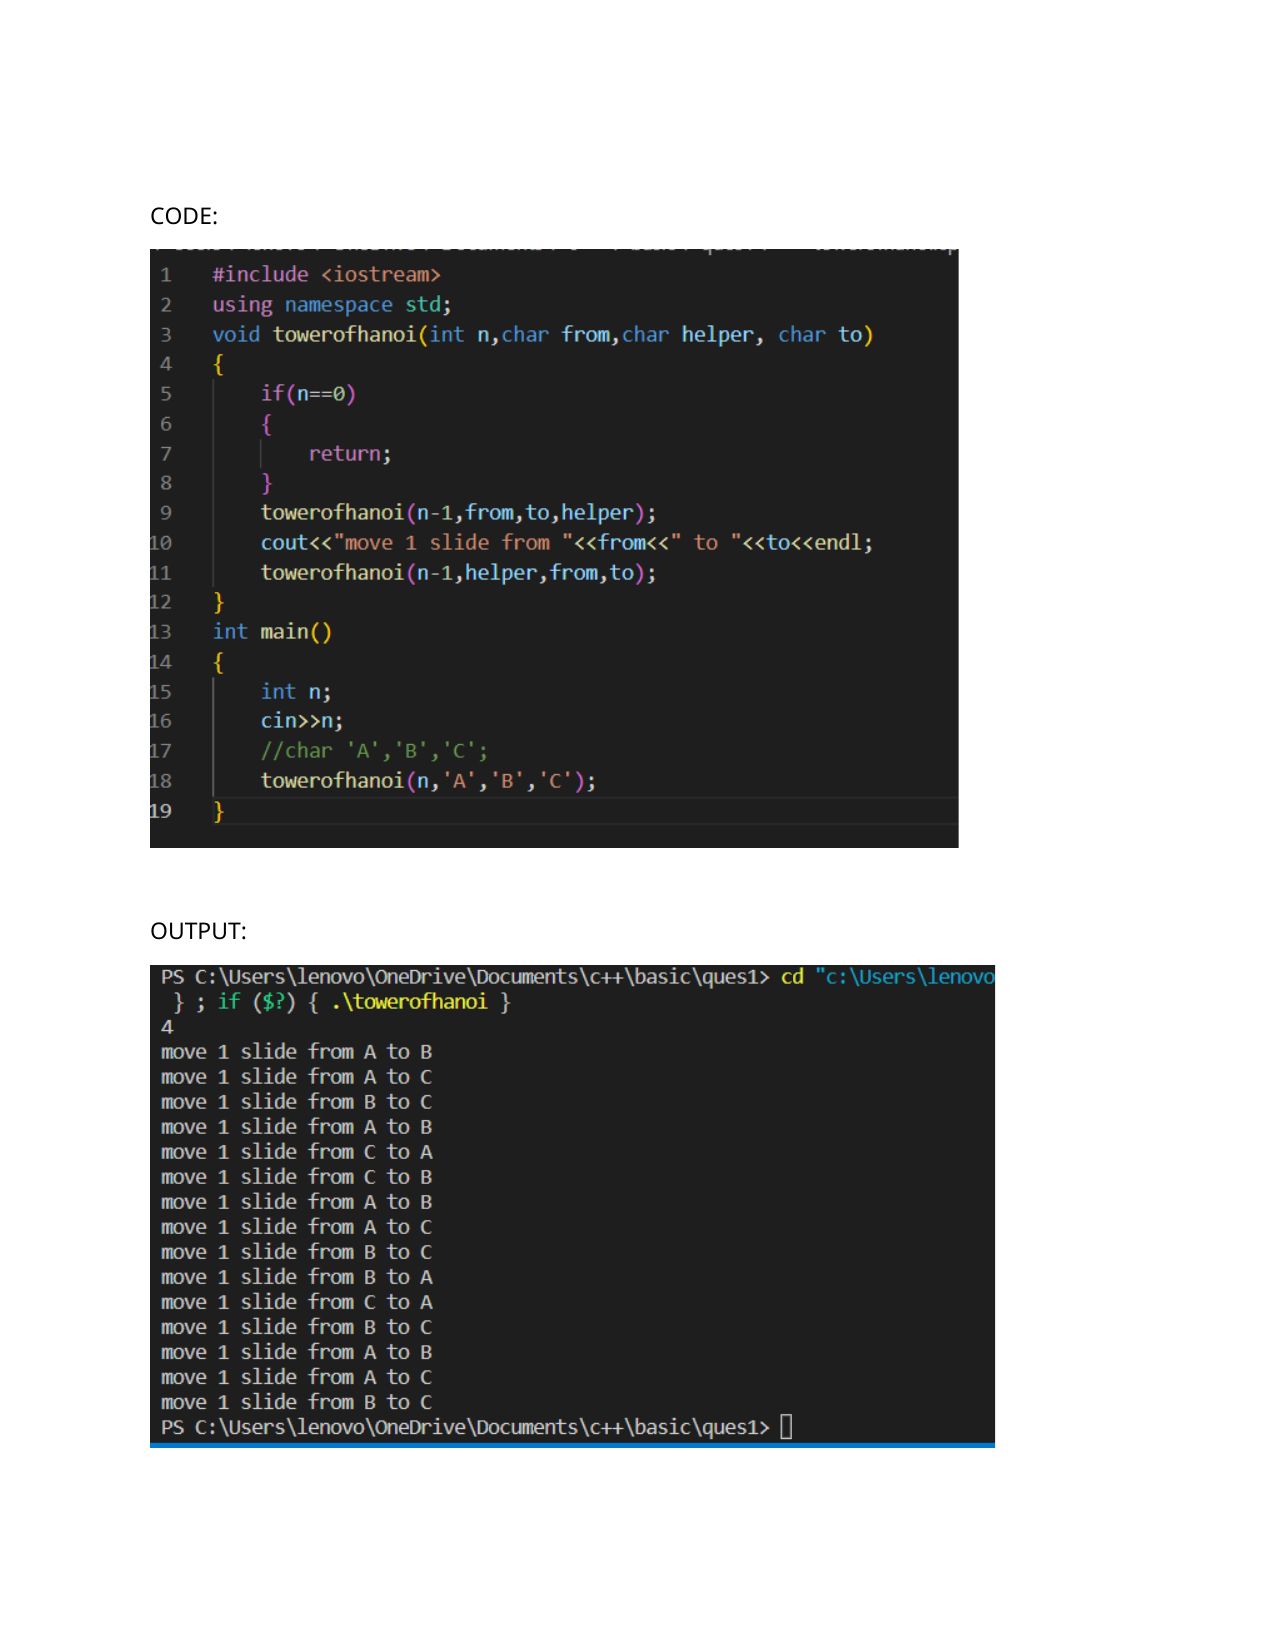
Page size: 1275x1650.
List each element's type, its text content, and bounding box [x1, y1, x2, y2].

picture [150, 249, 959, 848]
text OUTPUT: [150, 915, 1125, 947]
text CODE: [150, 200, 1125, 231]
picture [150, 965, 996, 1448]
